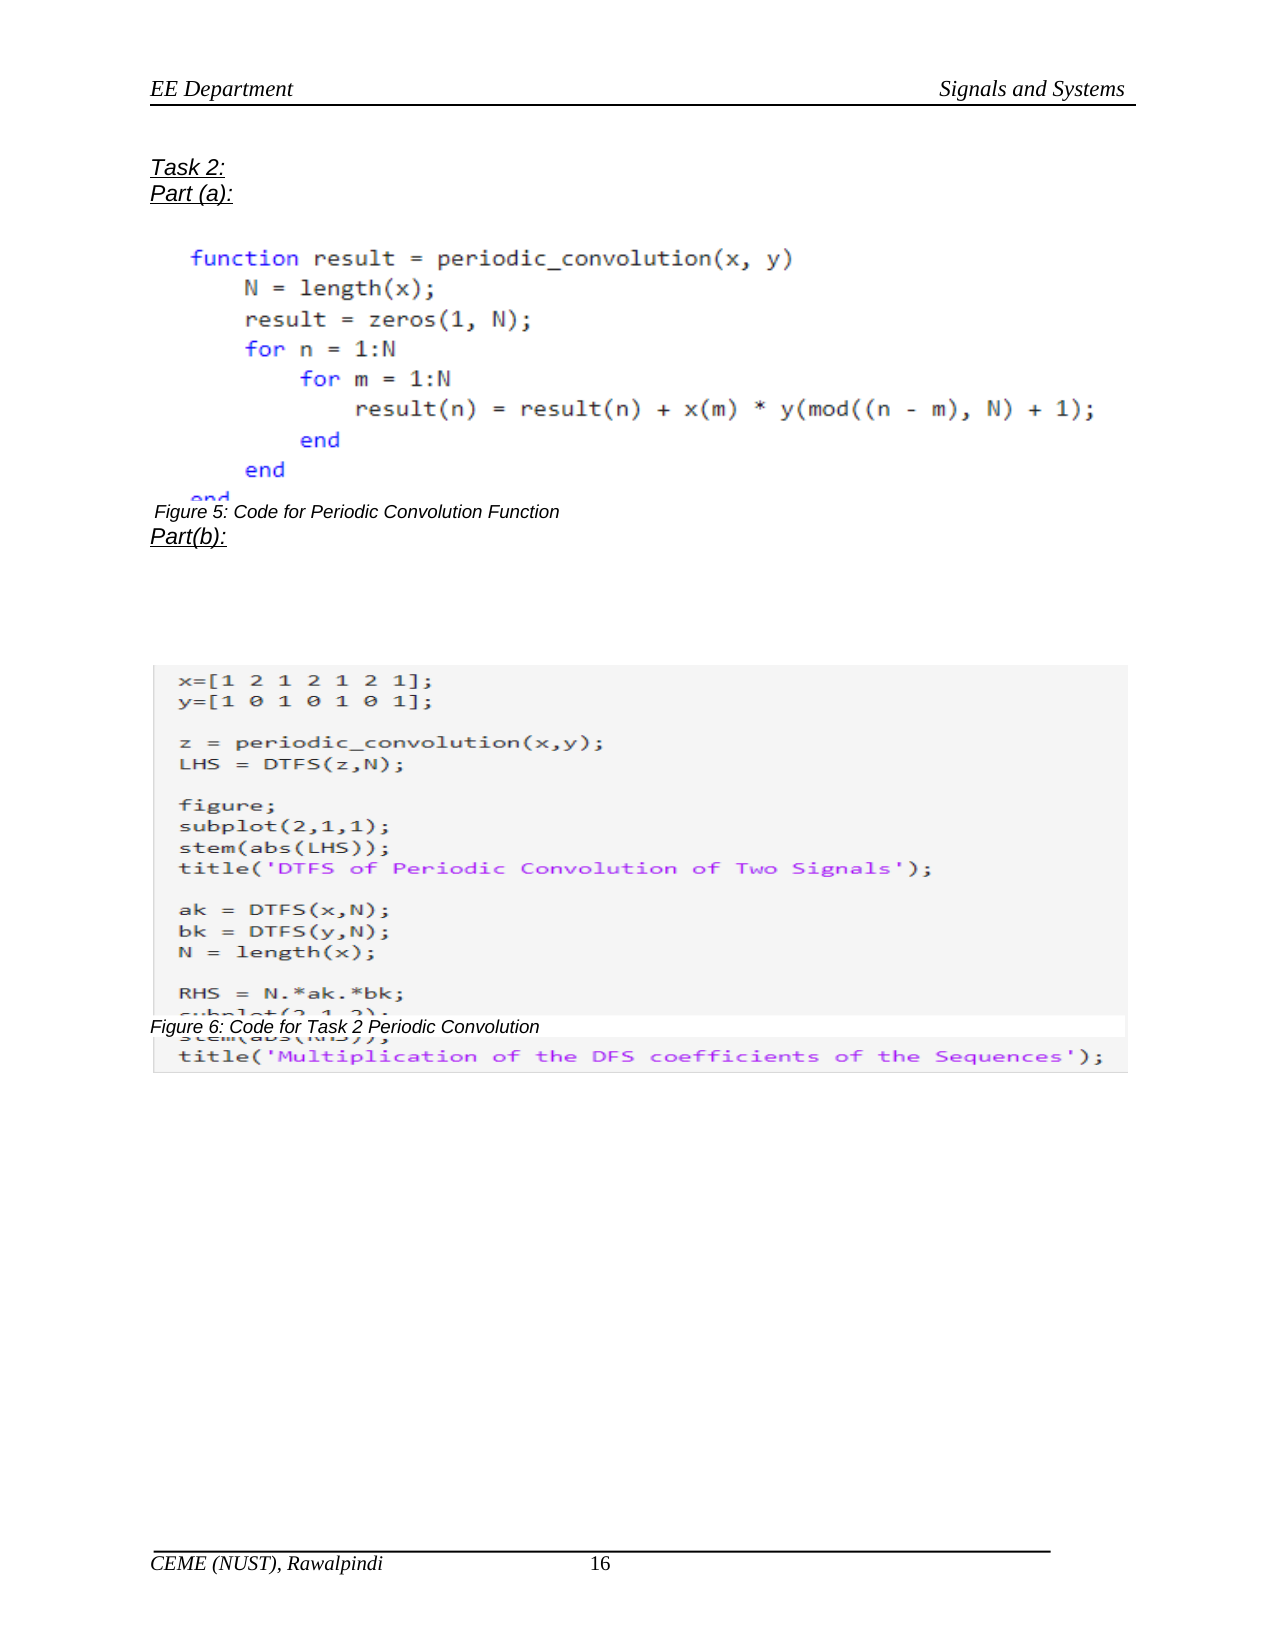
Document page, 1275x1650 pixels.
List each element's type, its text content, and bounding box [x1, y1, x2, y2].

picture [154, 247, 1125, 500]
text Part (a): [150, 180, 1125, 207]
picture [153, 665, 1128, 1072]
text Task 2: [150, 154, 1125, 180]
